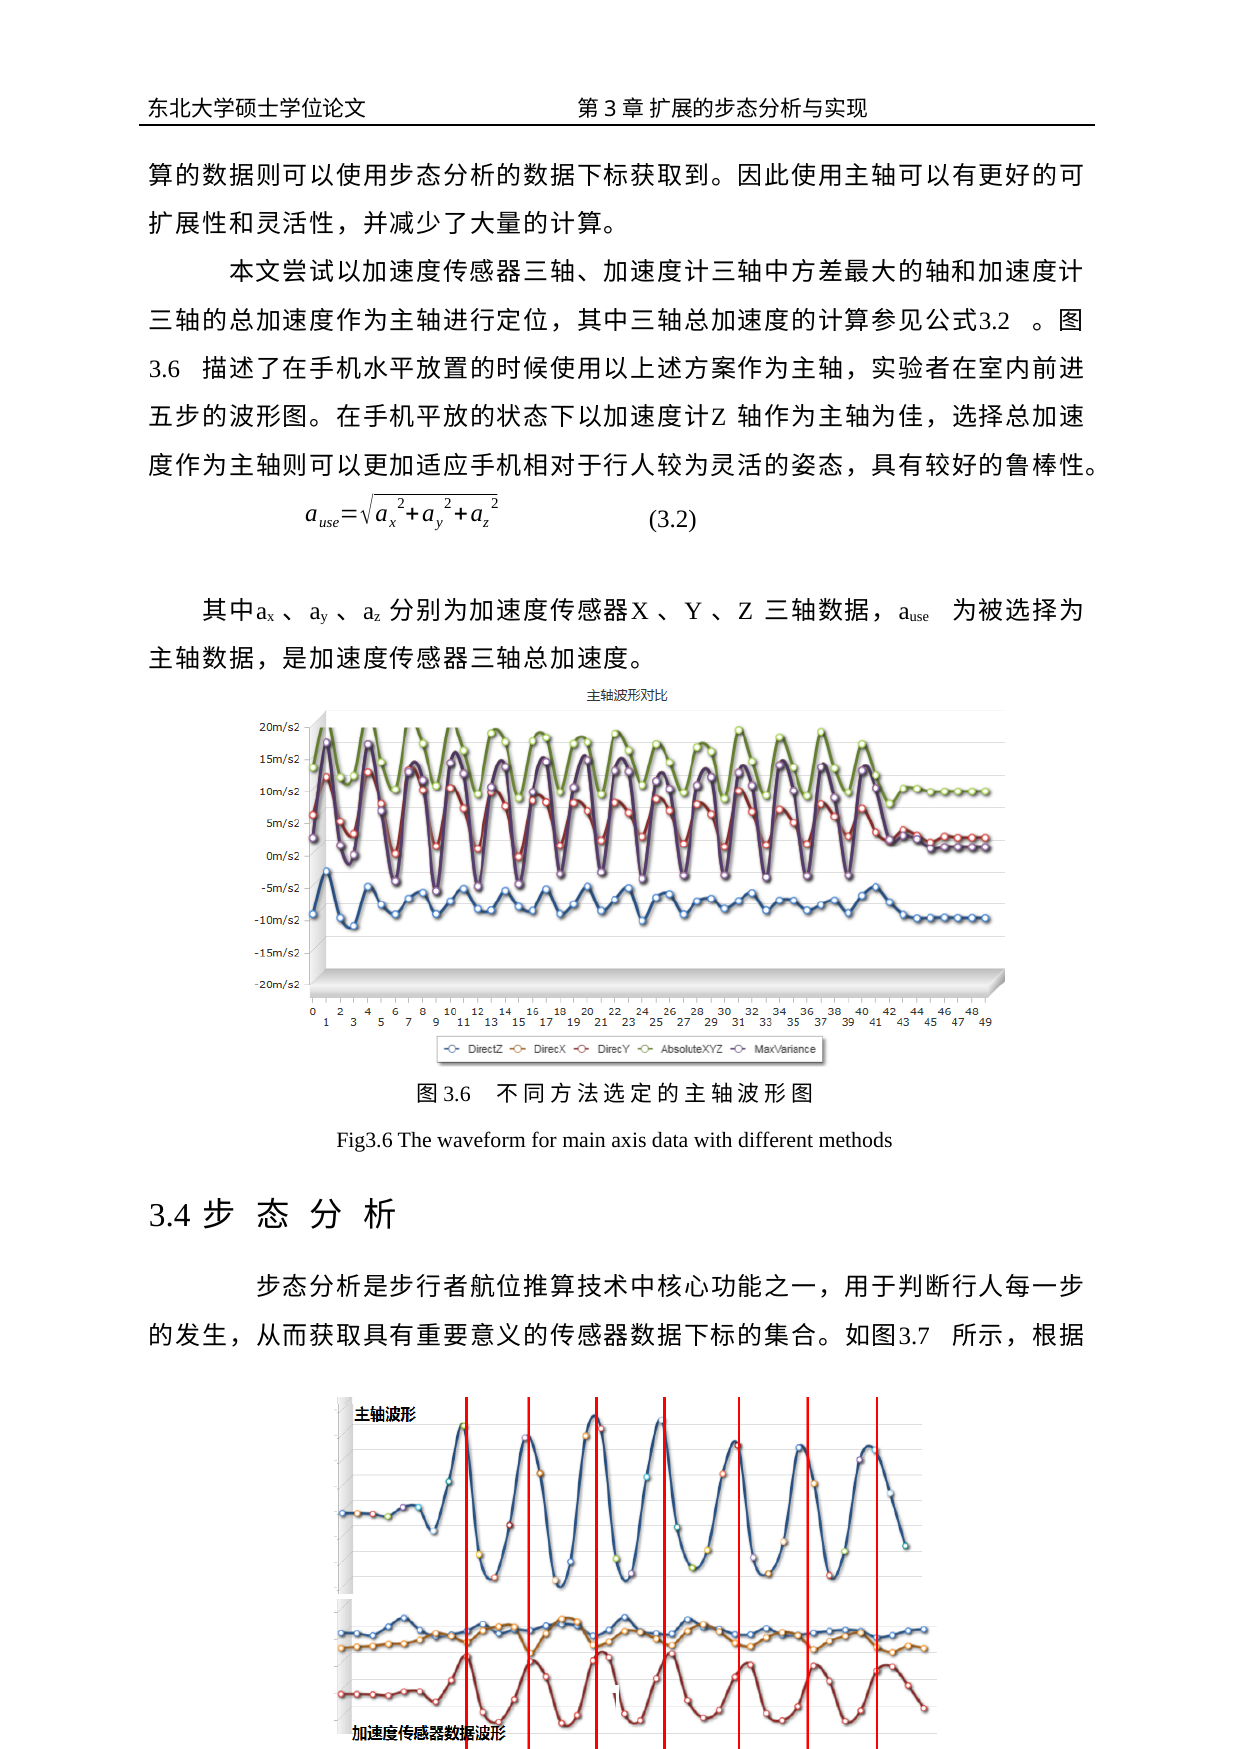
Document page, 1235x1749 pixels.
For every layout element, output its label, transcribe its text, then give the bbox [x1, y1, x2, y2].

text 其中ax、ay、az分别为加速度传感器X、Y、Z三轴数据，ause为被选择为主轴数据，是加速度传感器三轴总加速度。 [149, 584, 1086, 681]
text (3.2) [149, 487, 1086, 536]
text Fig3.6 The waveform for main axis data with different methods [149, 1116, 1086, 1164]
picture [246, 682, 1006, 1067]
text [149, 149, 1086, 246]
text 本文尝试以加速度传感器三轴、加速度计三轴中方差最大的轴和加速度计三轴的总加速度作为主轴进行定位，其中三轴总加速度的计算参见公式3.2。图3.6描述了在手机水平放置的时候使用以上述方案作为主轴，实验者在室内前进五步的波形图。在手机平放的状态下以加速度计Z轴作为主轴为佳，选择总加速度作为主轴则可以更加适应手机相对于行人较为灵活的姿态，具有较好的鲁棒性。 [149, 246, 1086, 487]
subtitle 步态分析 [149, 1188, 1086, 1237]
picture [333, 1397, 937, 1749]
